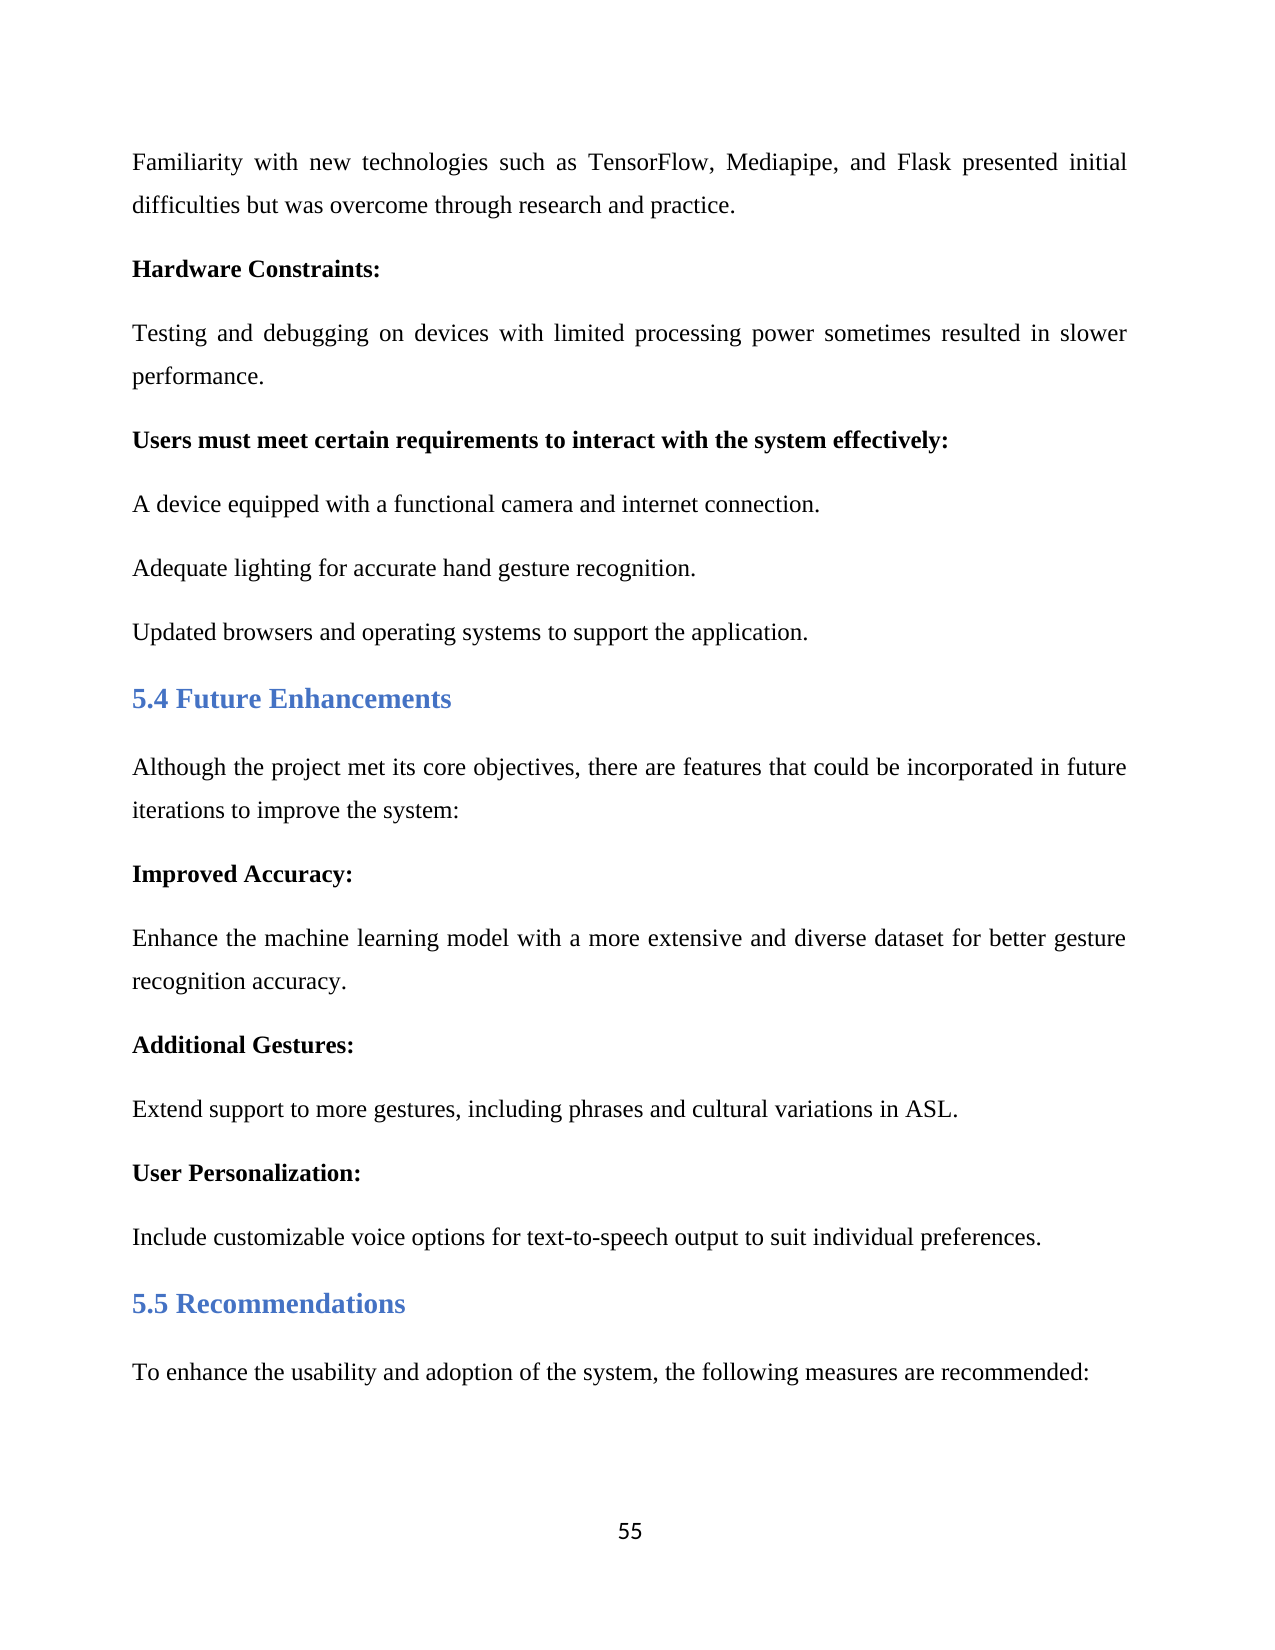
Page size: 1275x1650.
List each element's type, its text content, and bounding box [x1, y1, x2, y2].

text Enhance the machine learning model with a more extensive and diverse dataset for better gesture recognition accuracy. [132, 923, 1128, 995]
text Additional Gestures: [132, 1030, 1128, 1059]
text Hardware Constraints: [132, 254, 1128, 283]
text Include customizable voice options for text-to-speech output to suit individual preferences. [132, 1222, 1128, 1251]
text Familiarity with new technologies such as TensorFlow, Mediapipe, and Flask presented initial difficulties but was overcome through research and practice. [132, 147, 1128, 219]
text A device equipped with a functional camera and internet connection. [132, 489, 1128, 518]
text Users must meet certain requirements to interact with the system effectively: [132, 425, 1128, 454]
text User Personalization: [132, 1158, 1128, 1187]
text Although the project met its core objectives, there are features that could be incorporated in future iterations to improve the system: [132, 752, 1128, 824]
text Testing and debugging on devices with limited processing power sometimes resulted in slower performance. [132, 318, 1128, 390]
subtitle 5.4 Future Enhancements [132, 681, 1128, 714]
text Extend support to more gestures, including phrases and cultural variations in ASL. [132, 1094, 1128, 1123]
text To enhance the usability and adoption of the system, the following measures are recommended: [132, 1357, 1128, 1386]
text Improved Accuracy: [132, 859, 1128, 888]
text Updated browsers and operating systems to support the application. [132, 617, 1128, 646]
subtitle 5.5 Recommendations [132, 1286, 1128, 1319]
text Adequate lighting for accurate hand gesture recognition. [132, 553, 1128, 582]
